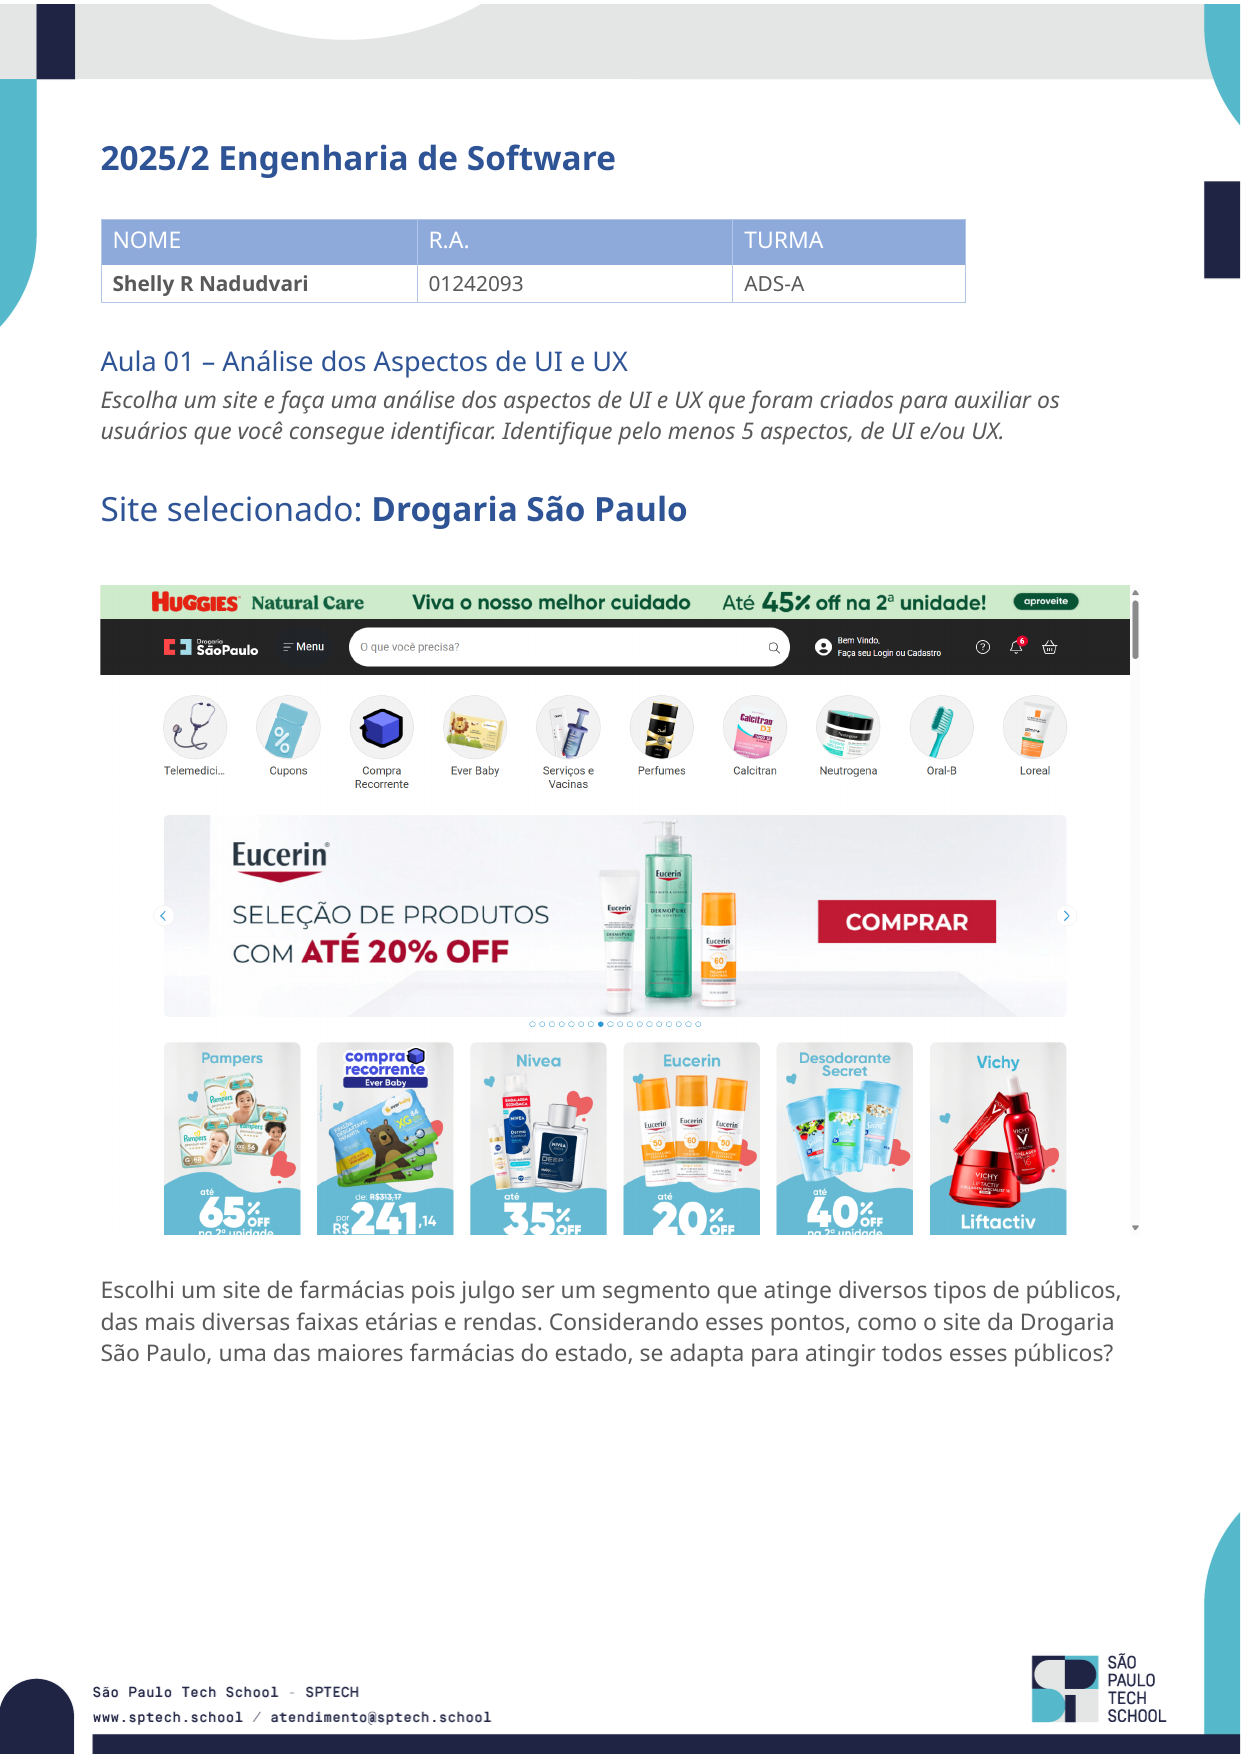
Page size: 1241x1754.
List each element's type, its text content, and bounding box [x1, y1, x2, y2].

text Escolhi um site de farmácias pois julgo ser um segmento que atinge diversos tipos de públicos, das mais diversas faixas etárias e rendas. Considerando esses pontos, como o site da Drogaria São Paulo, uma das maiores farmácias do estado, se adapta para atingir todos esses públicos? [100, 1274, 1140, 1368]
table_header NOME [102, 220, 417, 262]
subtitle 2025/2 Engenharia de Software [100, 134, 1140, 180]
table_header R.A. [418, 220, 732, 262]
text Site selecionado: Drogaria São Paulo [100, 486, 1140, 531]
table_cell ADS-A [733, 265, 965, 302]
table_cell Shelly R Nadudvari [102, 265, 417, 302]
picture [0, 4, 1241, 1754]
table_header TURMA [733, 220, 965, 262]
text Escolha um site e faça uma análise dos aspectos de UI e UX que foram criados para auxiliar os usuários que você consegue identificar. Identifique pelo menos 5 aspectos, de UI e/ou UX. [100, 384, 1140, 446]
subtitle Aula 01 – Análise dos Aspectos de UI e UX [100, 343, 1140, 379]
table_cell 01242093 [418, 265, 732, 302]
